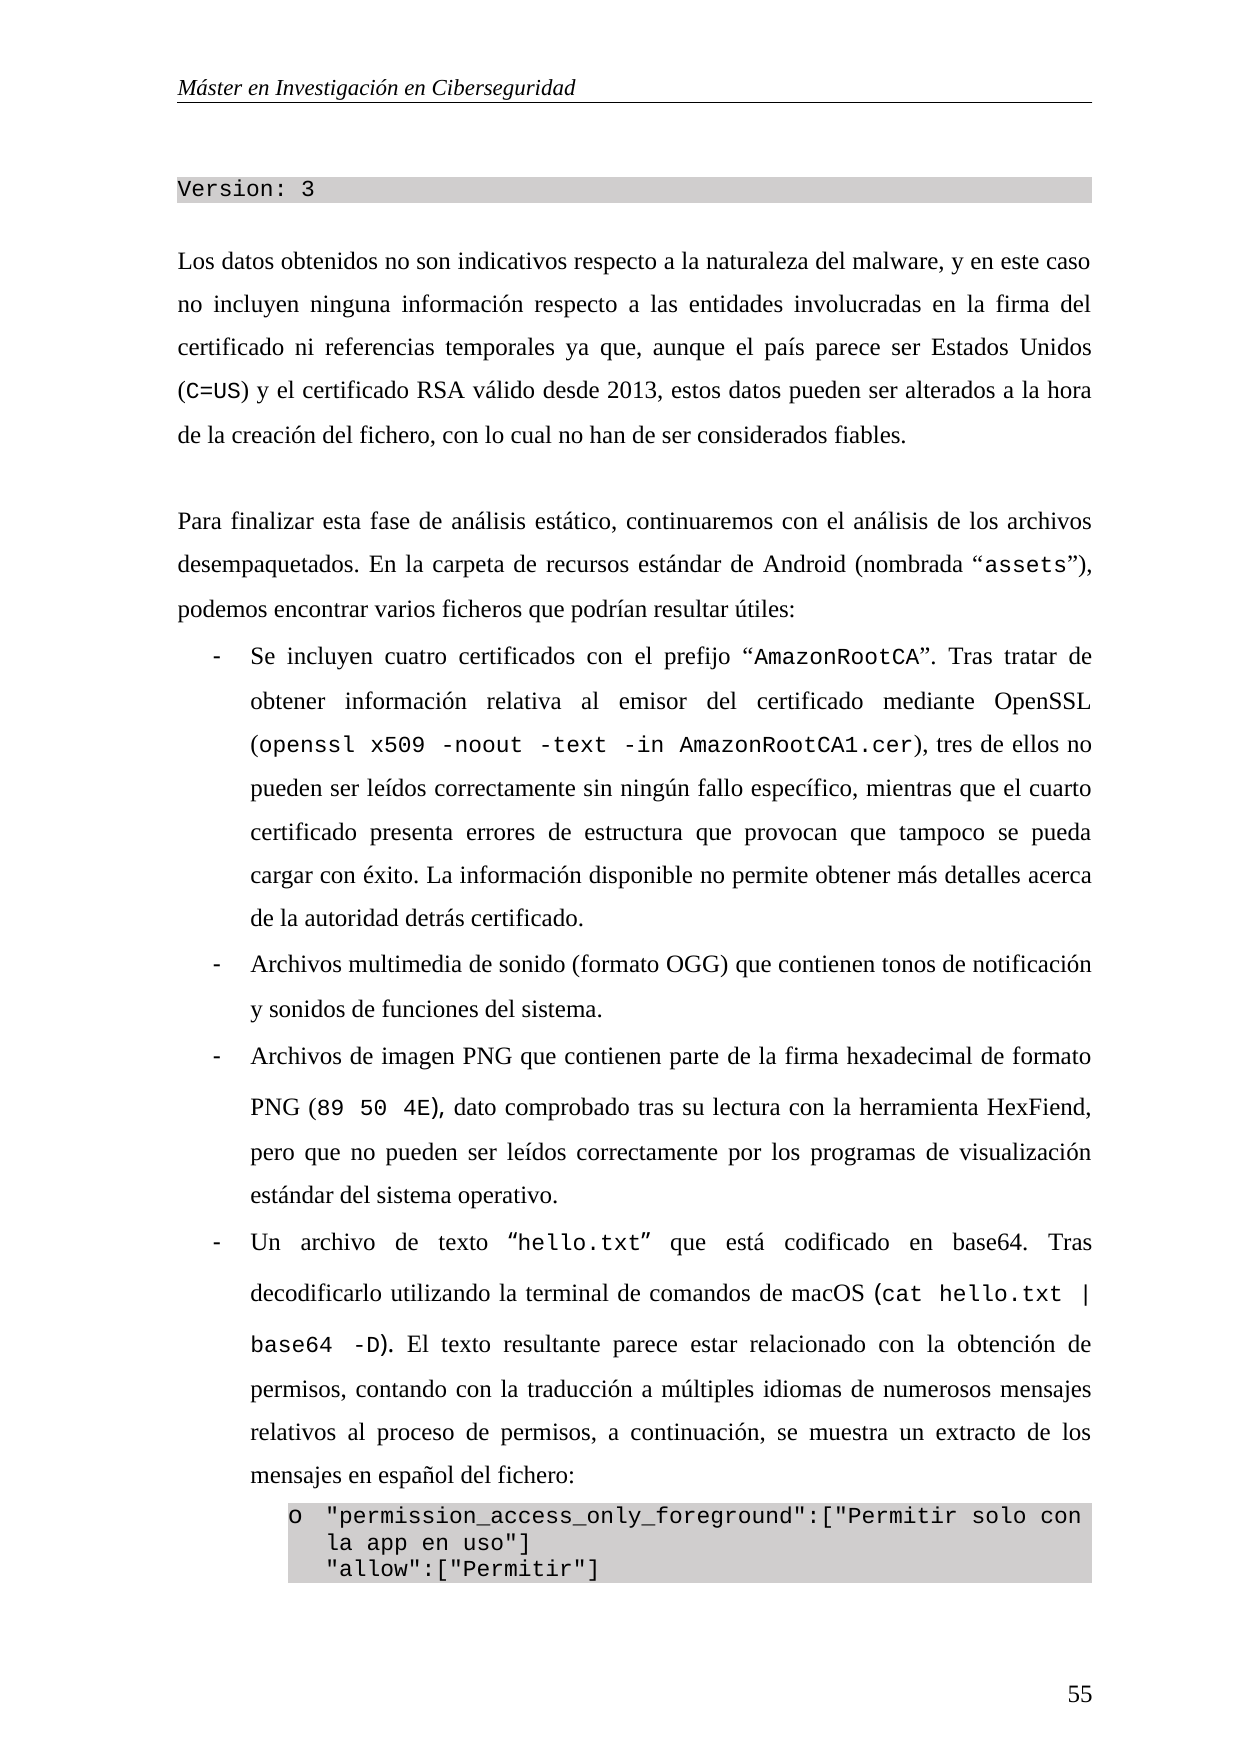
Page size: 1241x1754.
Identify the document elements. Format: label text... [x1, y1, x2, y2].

text Para finalizar esta fase de análisis estático, continuaremos con el análisis de los archivos desempaquetados. En la carpeta de recursos estándar de Android (nombrada “assets”), podemos encontrar varios ficheros que podrían resultar útiles: [177, 506, 1092, 623]
list Se incluyen cuatro certificados con el prefijo “AmazonRootCA”. Tras tratar de obtener información relativa al emisor del certificado mediante OpenSSL (openssl x509 -noout -text -in AmazonRootCA1.cer), tres de ellos no pueden ser leídos correctamente sin ningún fallo específico, mientras que el cuarto certificado presenta errores de estructura que provocan que tampoco se pueda cargar con éxito. La información disponible no permite obtener más detalles acerca de la autoridad detrás certificado. [213, 637, 1092, 932]
text Version: 3 [177, 177, 1092, 203]
text Los datos obtenidos no son indicativos respecto a la naturaleza del malware, y en este caso no incluyen ninguna información respecto a las entidades involucradas en la firma del certificado ni referencias temporales ya que, aunque el país parece ser Estados Unidos (C=US) y el certificado RSA válido desde 2013, estos datos pueden ser alterados a la hora de la creación del fichero, con lo cual no han de ser considerados fiables. [177, 246, 1092, 449]
list Archivos multimedia de sonido (formato OGG) que contienen tonos de notificación y sonidos de funciones del sistema. [213, 946, 1092, 1023]
list Un archivo de texto “hello.txt” que está codificado en base64. Tras decodificarlo utilizando la terminal de comandos de macOS (cat hello.txt | base64 -D). El texto resultante parece estar relacionado con la obtención de permisos, contando con la traducción a múltiples idiomas de numerosos mensajes relativos al proceso de permisos, a continuación, se muestra un extracto de los mensajes en español del fichero: [213, 1223, 1092, 1489]
list Archivos de imagen PNG que contienen parte de la firma hexadecimal de formato PNG (89 50 4E), dato comprobado tras su lectura con la herramienta HexFiend, pero que no pueden ser leídos correctamente por los programas de visualización estándar del sistema operativo. [213, 1037, 1092, 1209]
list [288, 1503, 1092, 1583]
